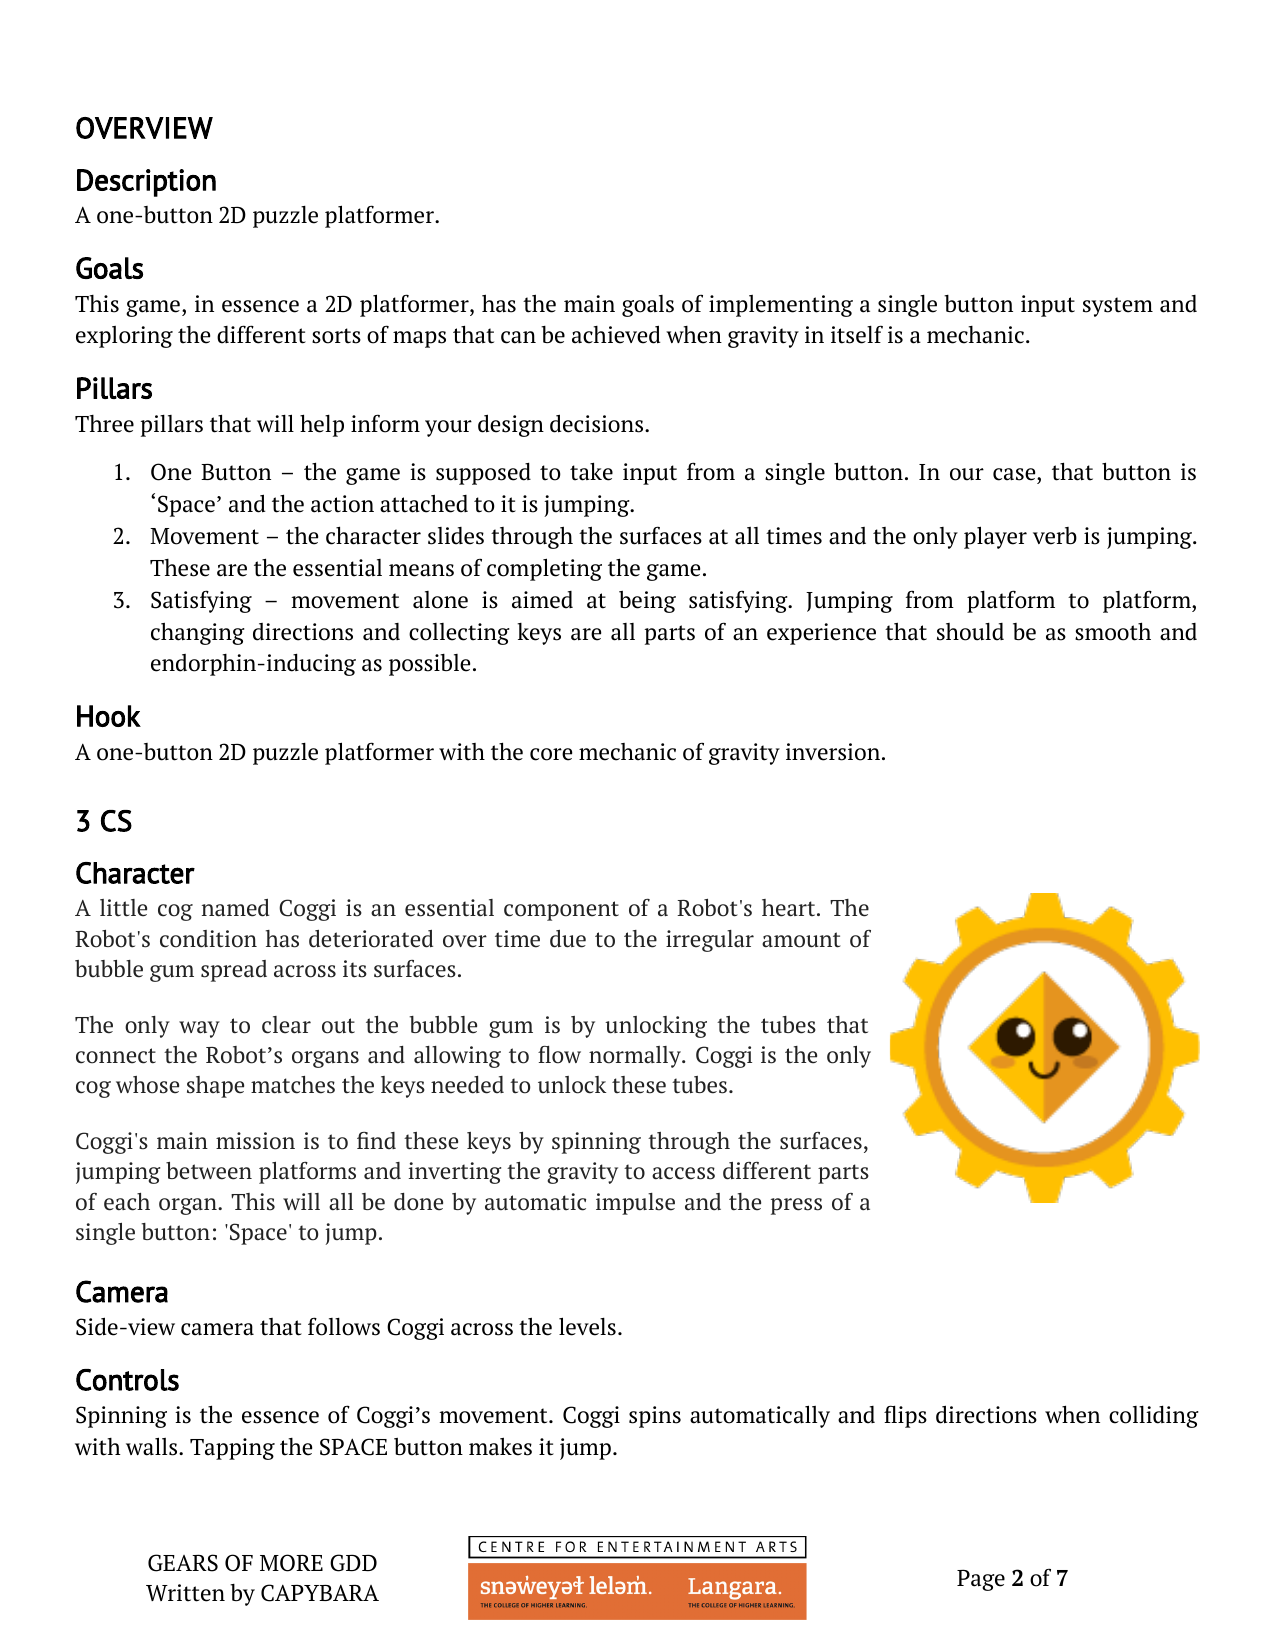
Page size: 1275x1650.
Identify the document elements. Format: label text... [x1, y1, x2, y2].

subtitle Camera [75, 1272, 1200, 1310]
text A one-button 2D puzzle platformer with the core mechanic of gravity inversion. [75, 736, 1200, 766]
list One Button – the game is supposed to take input from a single button. In our case, that button is ‘Space’ and the action attached to it is jumping. [112, 457, 1200, 519]
subtitle Controls [75, 1360, 1200, 1398]
subtitle 3 Cs [75, 801, 1200, 839]
text A one-button 2D puzzle platformer. [75, 200, 1200, 230]
picture [889, 893, 1200, 1203]
text Three pillars that will help inform your design decisions. [75, 408, 1200, 438]
text Spinning is the essence of Coggi’s movement. Coggi spins automatically and flips directions when colliding with walls. Tapping the SPACE button makes it jump. [75, 1400, 1200, 1462]
subtitle Overview [75, 108, 1200, 146]
subtitle Goals [75, 248, 1200, 286]
picture [468, 1536, 807, 1620]
subtitle Hook [75, 696, 1200, 734]
list Satisfying – movement alone is aimed at being satisfying. Jumping from platform to platform, changing directions and collecting keys are all parts of an experience that should be as smooth and endorphin-inducing as possible. [112, 584, 1200, 678]
list Movement – the character slides through the surfaces at all times and the only player verb is jumping. These are the essential means of completing the game. [112, 520, 1200, 583]
text This game, in essence a 2D platformer, has the main goals of implementing a single button input system and exploring the different sorts of maps that can be achieved when gravity in itself is a mechanic. [75, 288, 1200, 350]
subtitle Pillars [75, 368, 1200, 406]
text Coggi's main mission is to find these keys by spinning through the surfaces, jumping between platforms and inverting the gravity to access different parts of each organ. This will all be done by automatic impulse and the press of a single button: 'Space' to jump. [75, 1125, 1200, 1247]
subtitle Description [75, 160, 1200, 198]
text Side-view camera that follows Coggi across the levels. [75, 1312, 1200, 1342]
text The only way to clear out the bubble gum is by unlocking the tubes that connect the Robot’s organs and allowing to flow normally. Coggi is the only cog whose shape matches the keys needed to unlock these tubes. [75, 1009, 889, 1100]
text A little cog named Coggi is an essential component of a Robot's heart. The Robot's condition has deteriorated over time due to the irregular amount of bubble gum spread across its surfaces. [75, 893, 889, 984]
subtitle Character [75, 853, 1200, 891]
